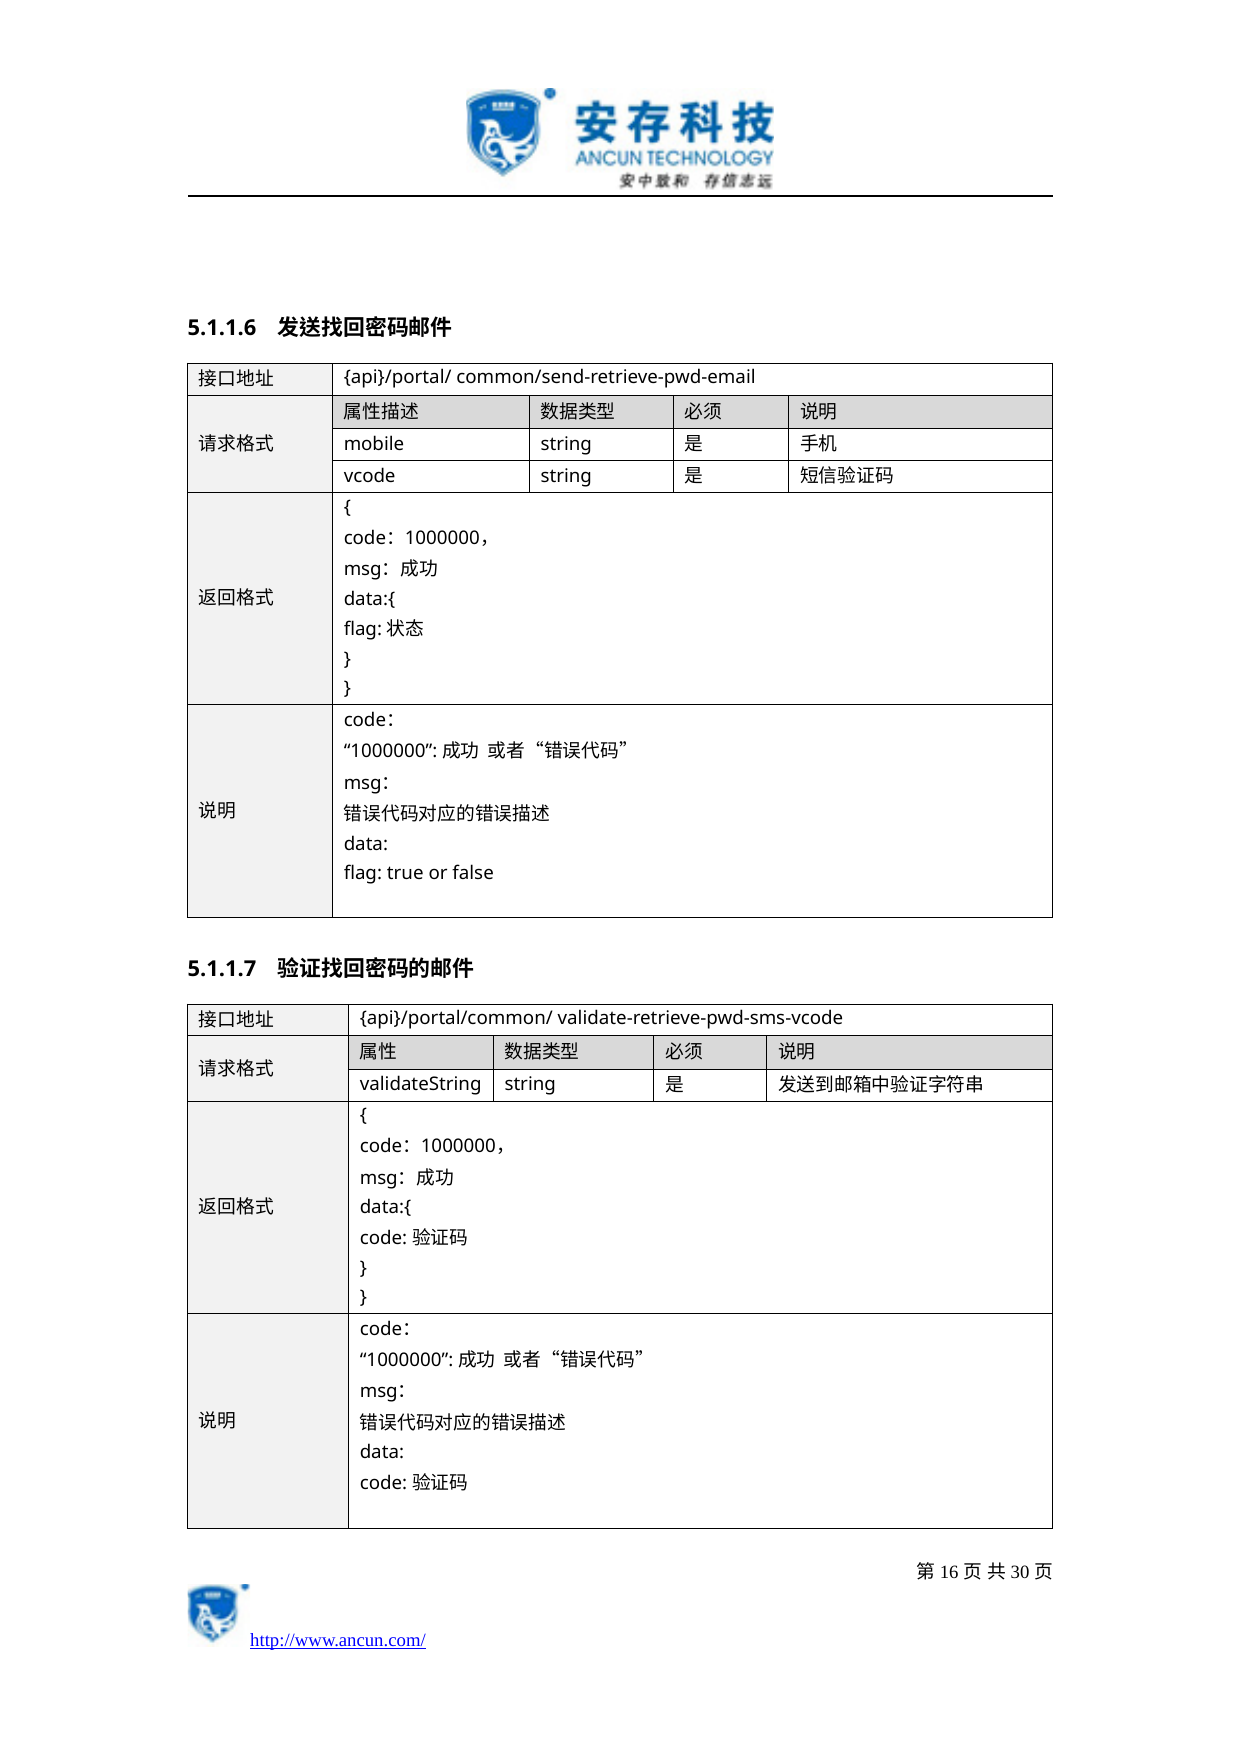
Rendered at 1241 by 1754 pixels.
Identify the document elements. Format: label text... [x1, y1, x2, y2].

table_cell 是 [674, 429, 788, 460]
table_cell 是 [674, 461, 788, 492]
table_cell validateString [349, 1070, 493, 1101]
table_cell 请求格式 [188, 396, 332, 492]
subtitle 验证找回密码的邮件 [187, 951, 1053, 982]
table_cell code： “1000000”: 成功 或者“错误代码” msg： 错误代码对应的错误描述 data: flag: true or false [333, 705, 1052, 917]
table_header 接口地址 [188, 1005, 348, 1035]
table_cell 返回格式 [188, 493, 332, 704]
table_cell 说明 [767, 1036, 1052, 1069]
table_cell 说明 [789, 396, 1052, 428]
table_cell 短信验证码 [789, 461, 1052, 492]
picture [187, 1584, 251, 1647]
table_cell 数据类型 [530, 396, 673, 428]
table_cell code： “1000000”: 成功 或者“错误代码” msg： 错误代码对应的错误描述 data: code: 验证码 [349, 1314, 1052, 1528]
table_cell { code：1000000， msg：成功 data:{ code: 验证码 } } [349, 1102, 1052, 1313]
table_cell 必须 [674, 396, 788, 428]
table_cell 返回格式 [188, 1102, 348, 1313]
table_cell mobile [333, 429, 529, 460]
table_cell 说明 [188, 705, 332, 917]
table_header {api}/portal/ common/send-retrieve-pwd-email [333, 364, 1052, 395]
table_cell string [494, 1070, 653, 1101]
picture [466, 88, 774, 194]
table_header {api}/portal/common/ validate-retrieve-pwd-sms-vcode [349, 1005, 1052, 1035]
table_cell 属性 [349, 1036, 493, 1069]
table_header 接口地址 [188, 364, 332, 395]
table_cell 手机 [789, 429, 1052, 460]
table_cell 必须 [654, 1036, 766, 1069]
subtitle 发送找回密码邮件 [187, 312, 1053, 342]
table_cell 数据类型 [494, 1036, 653, 1069]
table_cell { code：1000000， msg：成功 data:{ flag: 状态 } } [333, 493, 1052, 704]
table_cell string [530, 429, 673, 460]
table_cell 请求格式 [188, 1036, 348, 1101]
table_cell 说明 [188, 1314, 348, 1528]
table_cell 是 [654, 1070, 766, 1101]
table_cell string [530, 461, 673, 492]
table_cell 发送到邮箱中验证字符串 [767, 1070, 1052, 1101]
table_cell vcode [333, 461, 529, 492]
table_cell 属性描述 [333, 396, 529, 428]
